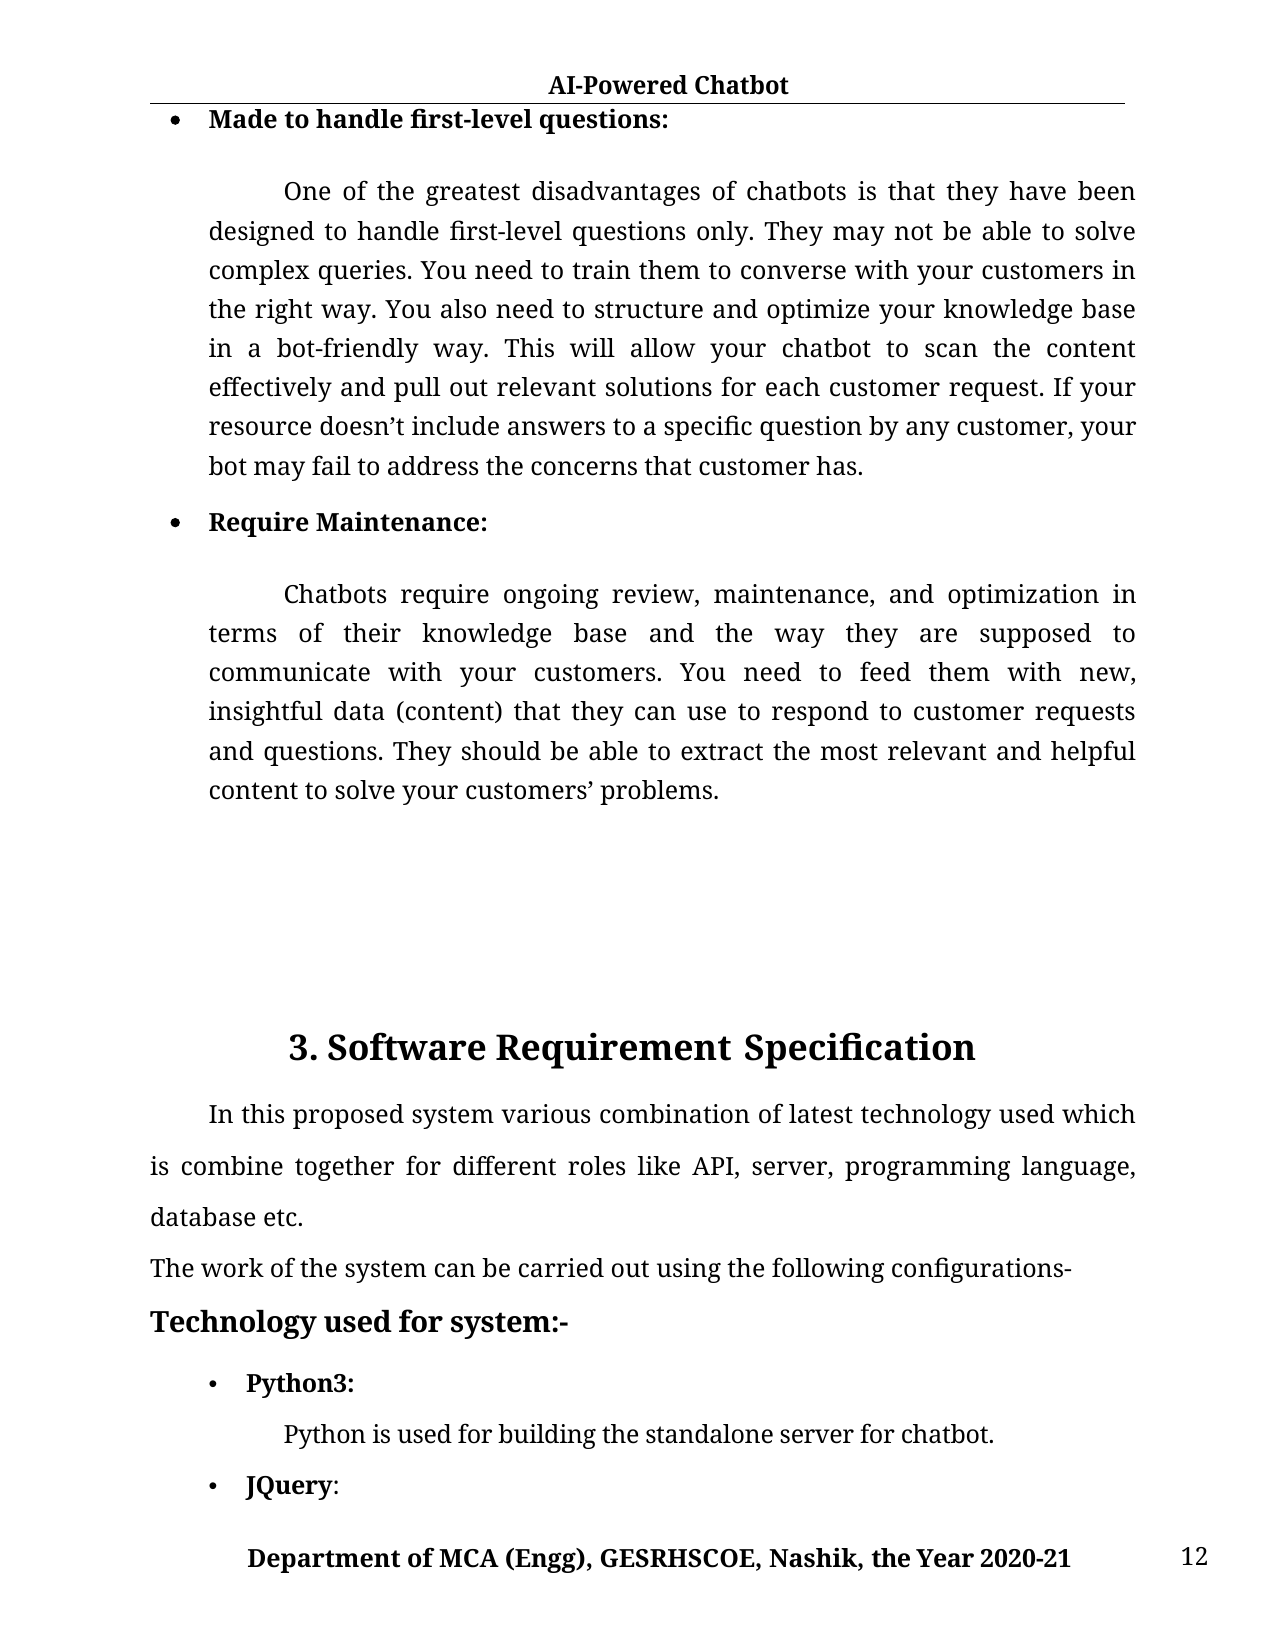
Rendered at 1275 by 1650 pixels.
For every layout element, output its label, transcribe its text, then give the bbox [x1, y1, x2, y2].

list Made to handle first-level questions: [171, 102, 1275, 136]
text Chatbots require ongoing review, maintenance, and optimization in terms of their knowledge base and the way they are supposed to communicate with your customers. You need to feed them with new, insightful data (content) that they can use to respond to customer requests and questions. They should be able to extract the most relevant and helpful content to solve your customers’ problems. [208, 577, 1137, 806]
text Python is used for building the standalone server for chatbot. [246, 1417, 1137, 1451]
text The work of the system can be carried out using the following configurations- [150, 1250, 1137, 1284]
list Python3: [208, 1366, 1137, 1400]
text Technology used for system:- [150, 1301, 1275, 1341]
list JQuery: [208, 1468, 1137, 1502]
subtitle 3. Software Requirement Specification [227, 1022, 1137, 1071]
text One of the greatest disadvantages of chatbots is that they have been designed to handle first-level questions only. They may not be able to solve complex queries. You need to train them to converse with your customers in the right way. You also need to structure and optimize your knowledge base in a bot-friendly way. This will allow your chatbot to scan the content effectively and pull out relevant solutions for each customer request. If your resource doesn’t include answers to a specific question by any customer, your bot may fail to address the concerns that customer has. [208, 174, 1137, 482]
text In this proposed system various combination of latest technology used which is combine together for different roles like API, server, programming language, database etc. [150, 1097, 1137, 1233]
list Require Maintenance: [171, 505, 1275, 539]
